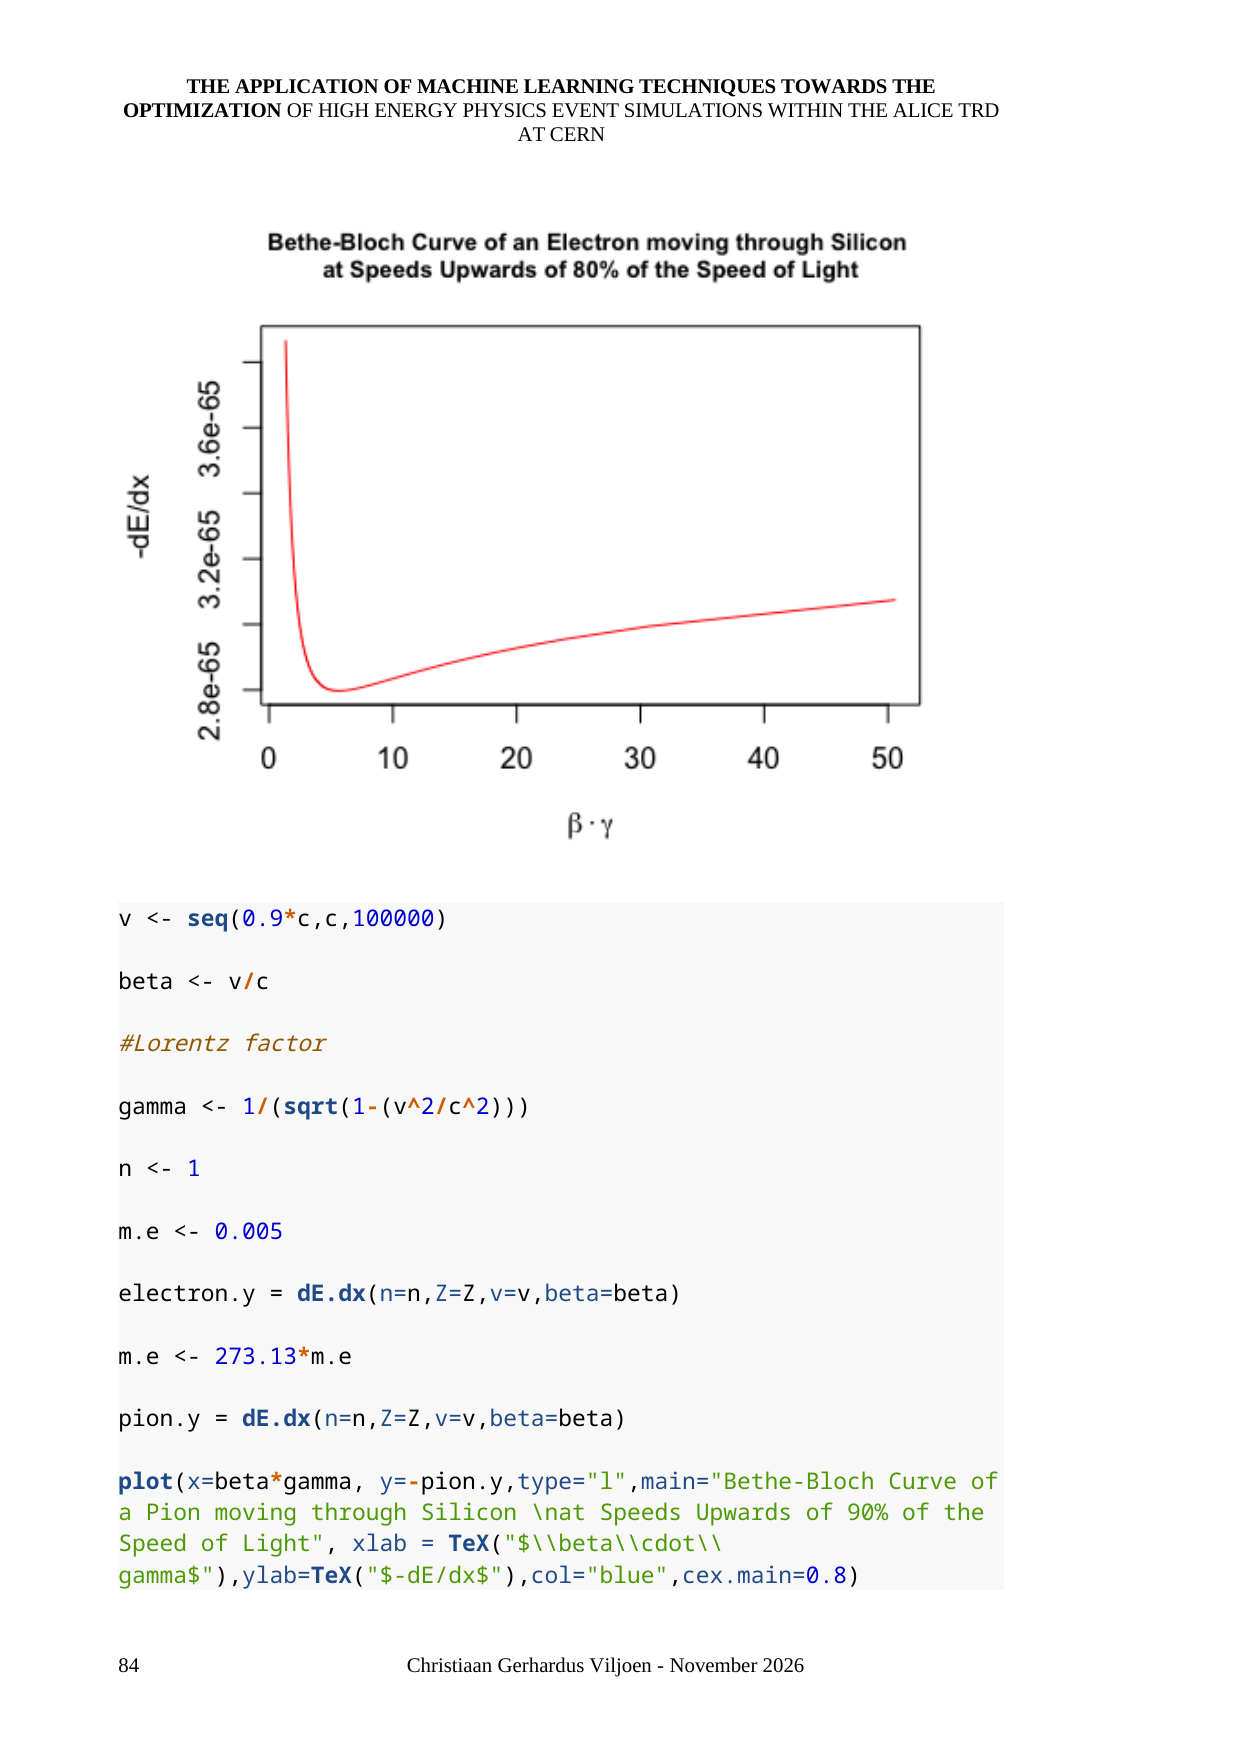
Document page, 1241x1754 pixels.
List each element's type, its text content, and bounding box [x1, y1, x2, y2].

text v <- seq(0.9*c,c,100000) beta <- v/c #Lorentz factor gamma <- 1/(sqrt(1-(v^2/c^2))) n <- 1 m.e <- 0.005 electron.y = dE.dx(n=n,Z=Z,v=v,beta=beta) m.e <- 273.13*m.e pion.y = dE.dx(n=n,Z=Z,v=v,beta=beta) plot(x=beta*gamma, y=-pion.y,type="l",main="Bethe-Bloch Curve of a Pion moving through Silicon \nat Speeds Upwards of 90% of the Speed of Light", xlab = TeX("$\\beta\\cdot\\gamma$"),ylab=TeX("$-dE/dx$"),col="blue",cex.main=0.8) [118, 902, 1004, 1590]
picture [118, 183, 994, 884]
